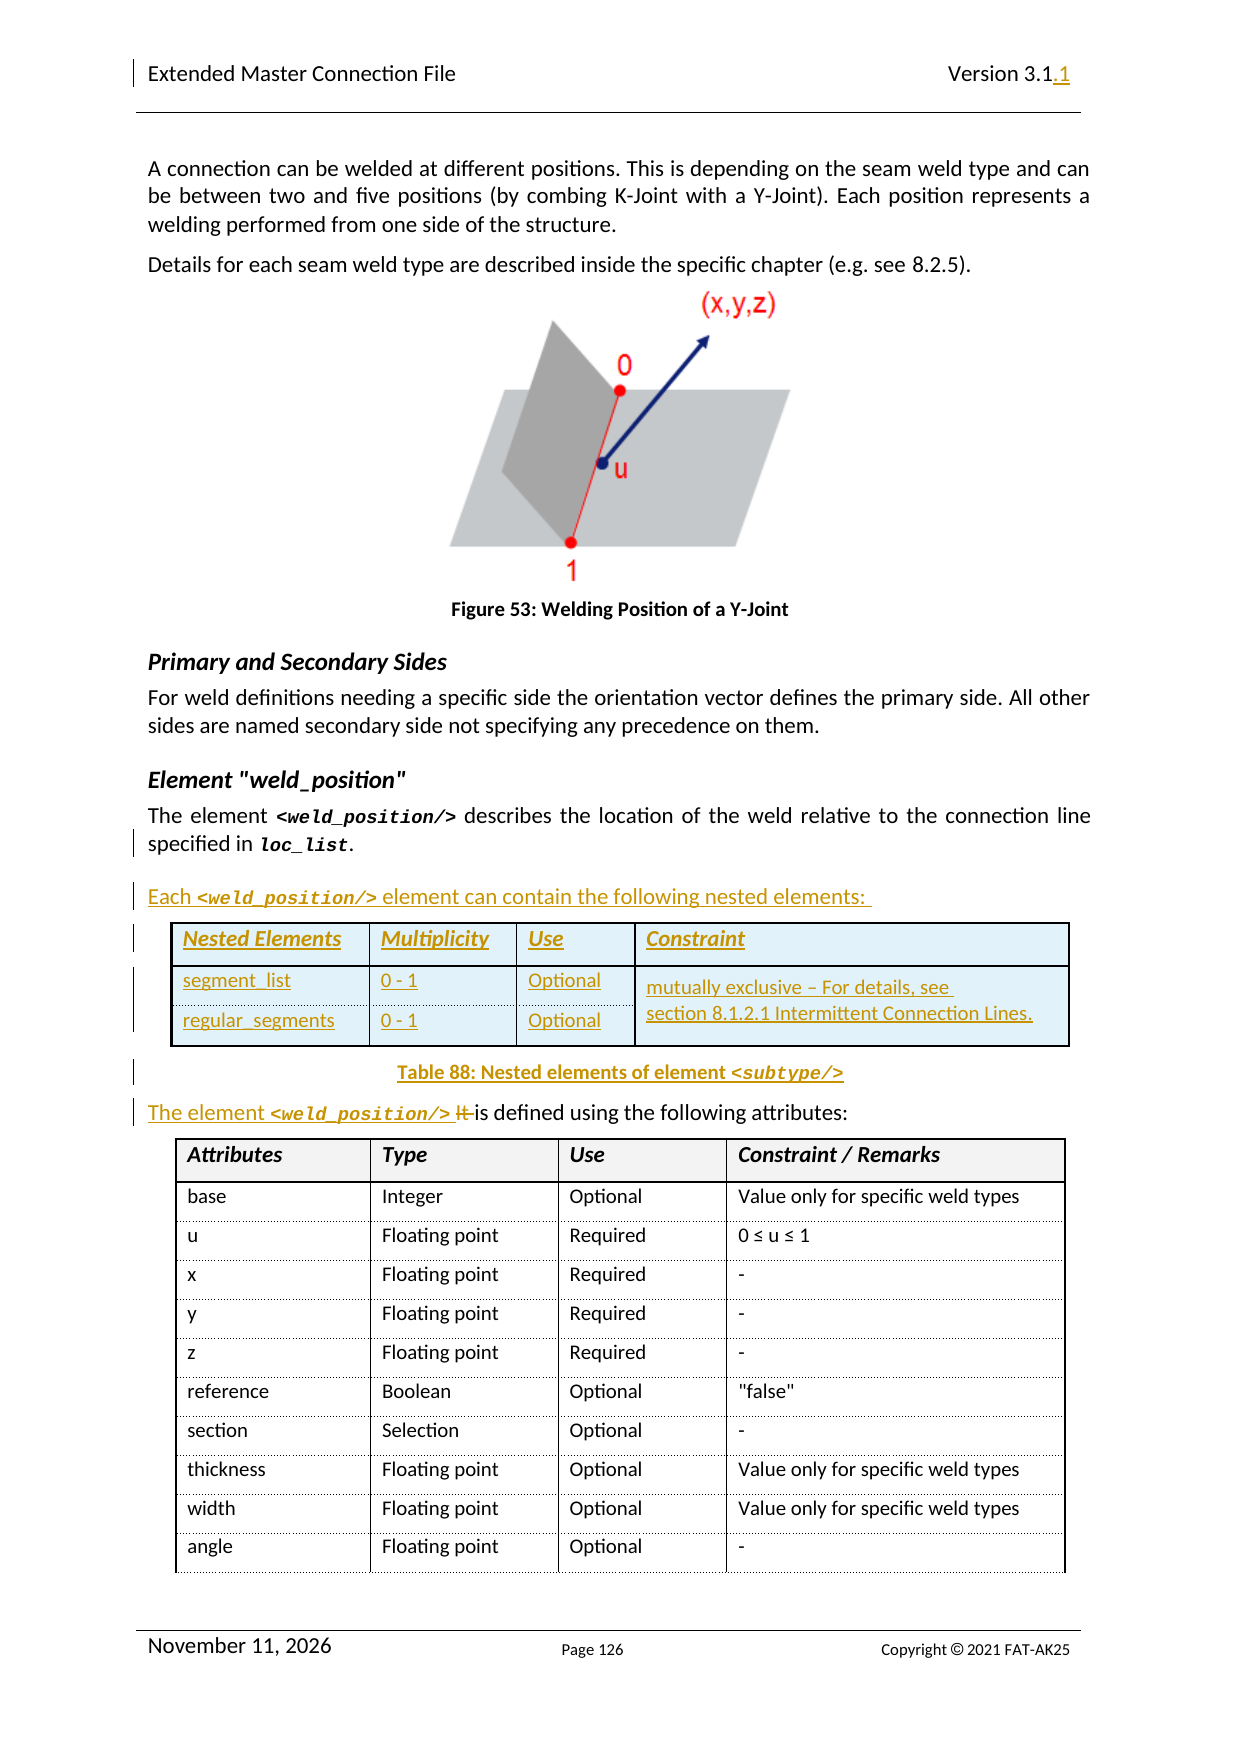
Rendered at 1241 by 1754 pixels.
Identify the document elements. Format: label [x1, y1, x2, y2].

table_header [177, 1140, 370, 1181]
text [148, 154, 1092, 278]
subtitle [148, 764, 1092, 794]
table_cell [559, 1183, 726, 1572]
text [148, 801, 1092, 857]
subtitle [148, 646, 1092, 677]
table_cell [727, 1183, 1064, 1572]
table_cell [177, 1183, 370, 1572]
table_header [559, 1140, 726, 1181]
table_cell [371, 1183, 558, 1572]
picture [407, 290, 833, 584]
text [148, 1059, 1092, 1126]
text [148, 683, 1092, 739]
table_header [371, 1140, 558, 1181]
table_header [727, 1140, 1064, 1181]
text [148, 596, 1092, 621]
